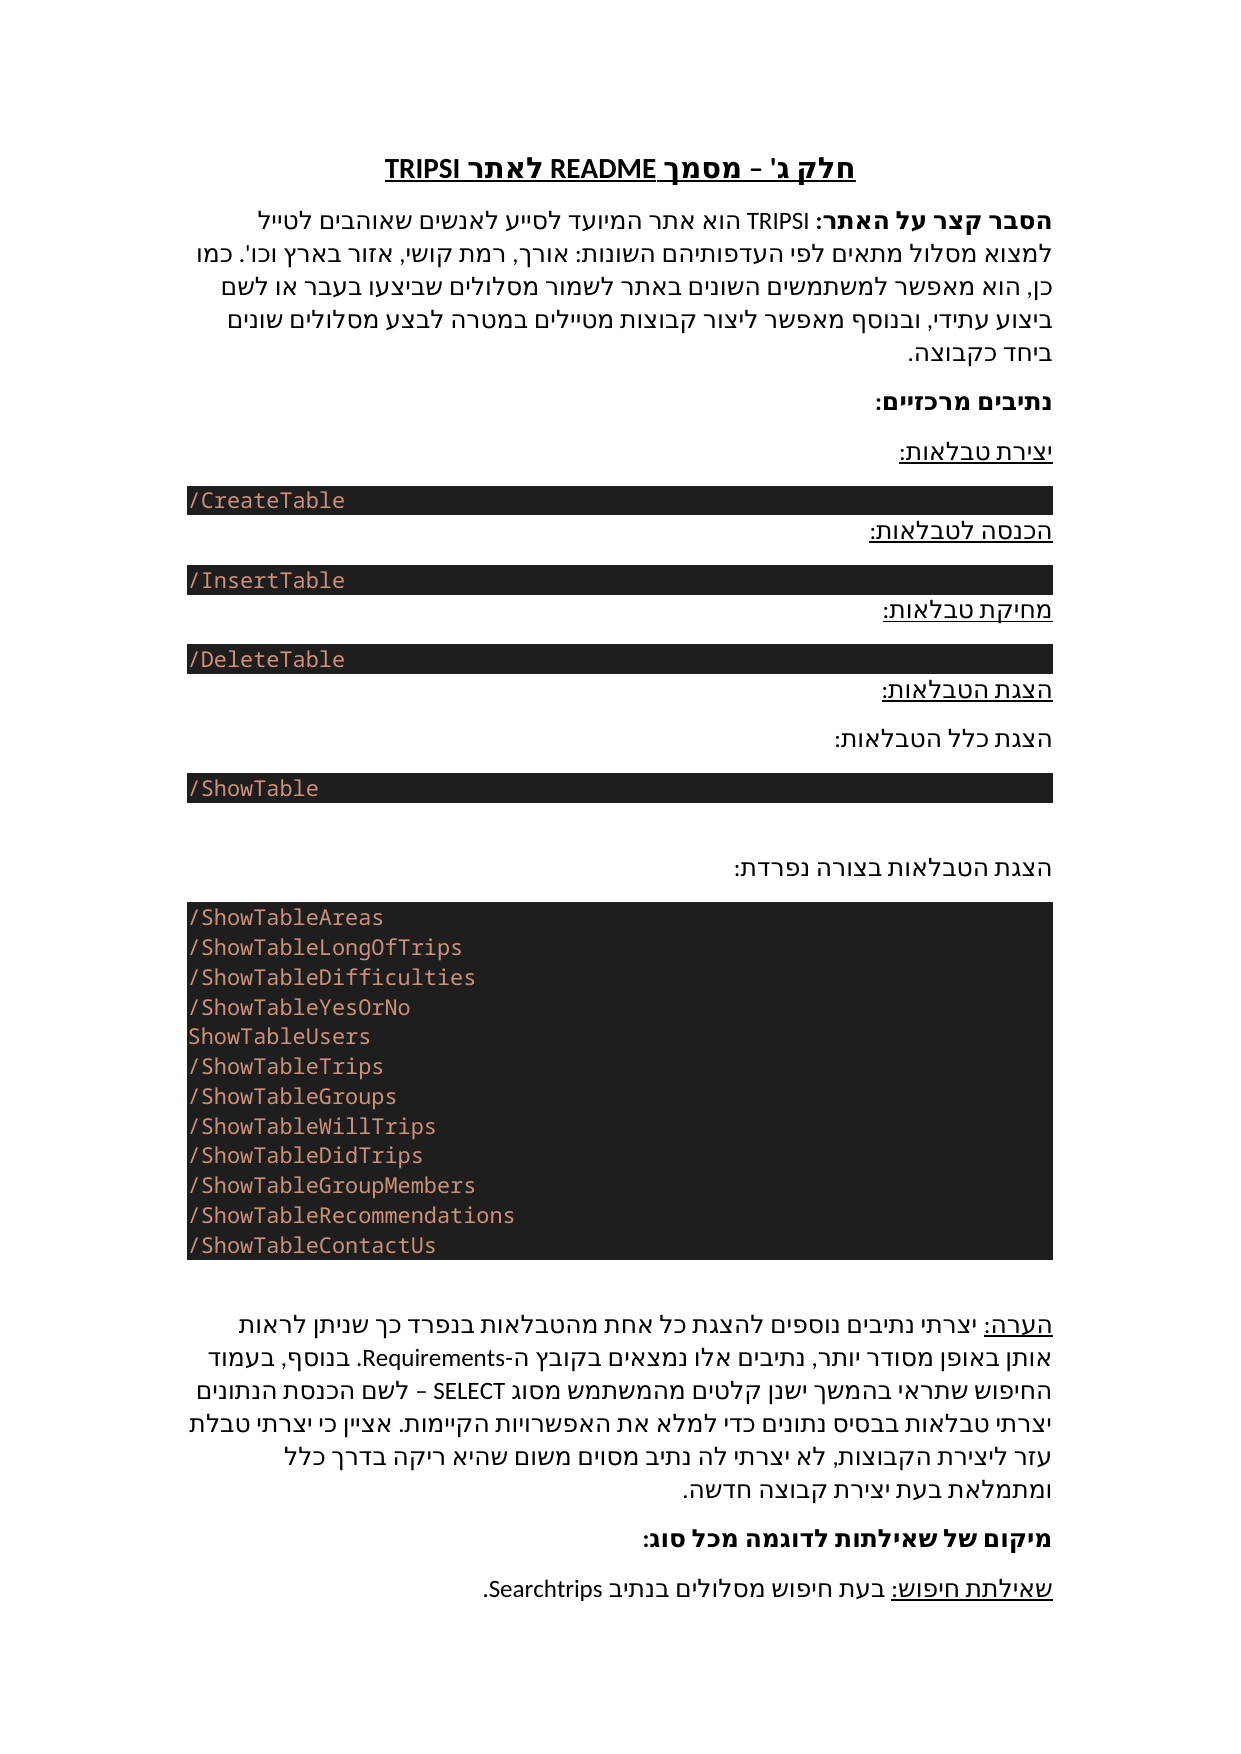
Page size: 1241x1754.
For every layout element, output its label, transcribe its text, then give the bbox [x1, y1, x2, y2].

text ShowTableUsers [187, 1021, 1053, 1051]
text יצירת טבלאות: [187, 436, 1053, 466]
text /ShowTableDifficulties [187, 962, 1053, 992]
text /ShowTableGroupMembers [187, 1170, 1053, 1200]
text /ShowTableTrips [187, 1051, 1053, 1081]
text הערה: יצרתי נתיבים נוספים להצגת כל אחת מהטבלאות בנפרד כך שניתן לראות אותן באופן מסודר יותר, נתיבים אלו נמצאים בקובץ ה-Requirements. בנוסף, בעמוד החיפוש שתראי בהמשך ישנן קלטים מהמשתמש מסוג SELECT – לשם הכנסת הנתונים יצרתי טבלאות בבסיס נתונים כדי למלא את האפשרויות הקיימות. אציין כי יצרתי טבלת עזר ליצירת הקבוצות, לא יצרתי לה נתיב מסוים משום שהיא ריקה בדרך כלל ומתמלאת בעת יצירת קבוצה חדשה. [187, 1309, 1053, 1504]
text /ShowTableDidTrips [187, 1141, 1053, 1170]
text הצגת הטבלאות בצורה נפרדת: [187, 853, 1053, 883]
text הכנסה לטבלאות: [187, 515, 1053, 546]
text /ShowTableAreas [187, 902, 1053, 932]
text /ShowTableYesOrNo [187, 992, 1053, 1021]
text מיקום של שאילתות לדוגמה מכל סוג: [187, 1523, 1053, 1554]
text /ShowTableWillTrips [187, 1111, 1053, 1141]
text /ShowTableGroups [187, 1081, 1053, 1111]
text הצגת כלל הטבלאות: [187, 724, 1053, 754]
text הצגת הטבלאות: [187, 674, 1053, 704]
text הסבר קצר על האתר: TRIPSI הוא אתר המיועד לסייע לאנשים שאוהבים לטייל למצוא מסלול מתאים לפי העדפותיהם השונות: אורך, רמת קושי, אזור בארץ וכו'. כמו כן, הוא מאפשר למשתמשים השונים באתר לשמור מסלולים שביצעו בעבר או לשם ביצוע עתידי, ובנוסף מאפשר ליצור קבוצות מטיילים במטרה לבצע מסלולים שונים ביחד כקבוצה. [187, 205, 1053, 367]
text שאילתת חיפוש: בעת חיפוש מסלולים בנתיב Searchtrips. [187, 1573, 1053, 1603]
text /CreateTable [187, 486, 1053, 515]
text מחיקת טבלאות: [187, 595, 1053, 625]
text /ShowTable [187, 773, 1053, 803]
text /DeleteTable [187, 644, 1053, 674]
text נתיבים מרכזיים: [187, 386, 1053, 417]
text /ShowTableContactUs [187, 1230, 1053, 1260]
text חלק ג' – מסמך README לאתר TRIPSI [187, 150, 1053, 186]
text /ShowTableRecommendations [187, 1200, 1053, 1230]
text /ShowTableLongOfTrips [187, 932, 1053, 962]
text /InsertTable [187, 565, 1053, 595]
